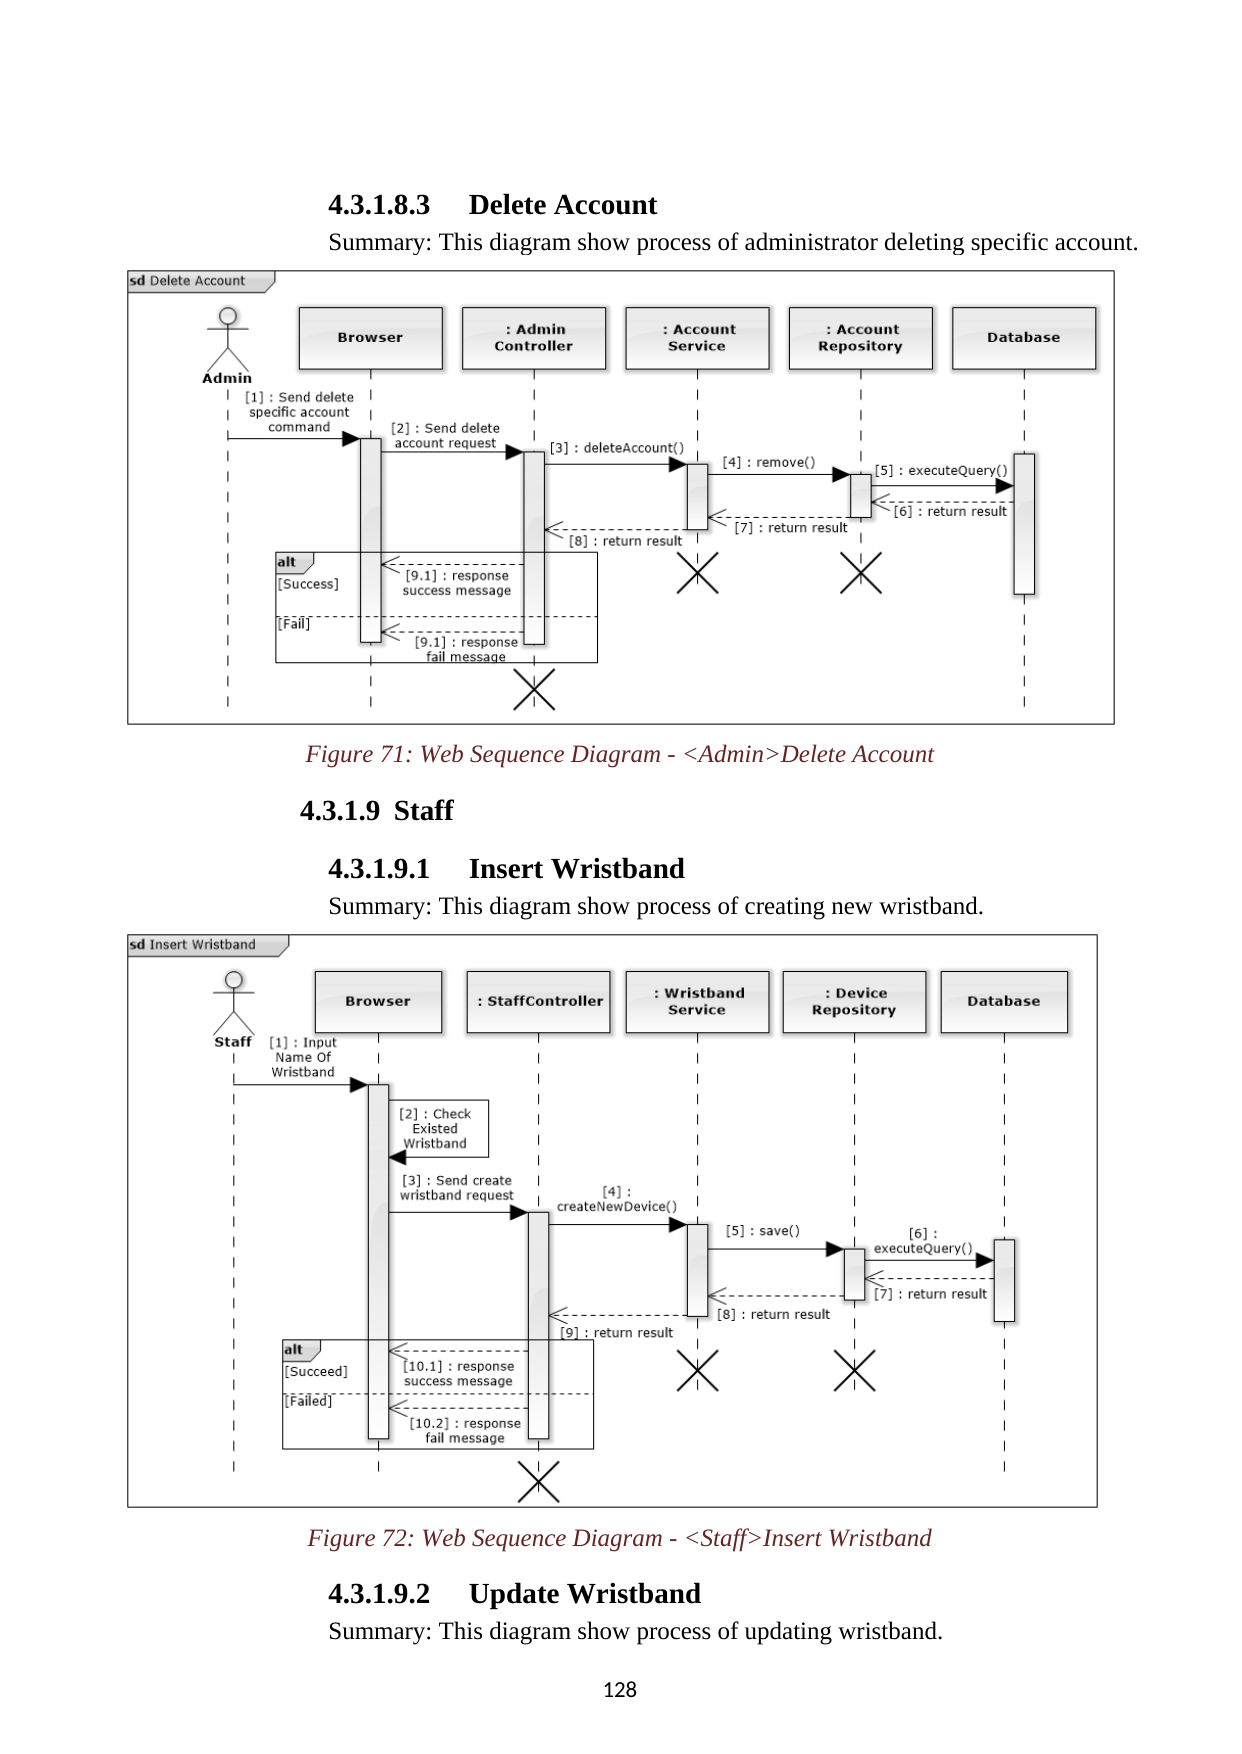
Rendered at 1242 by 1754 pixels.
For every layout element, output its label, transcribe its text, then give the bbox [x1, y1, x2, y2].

subtitle Staff [300, 793, 1146, 826]
text Figure 71: Web Sequence Diagram - <Admin>Delete Account [94, 739, 1146, 768]
text Summary: This diagram show process of administrator deleting specific account. [319, 227, 1146, 256]
text Summary: This diagram show process of creating new wristband. [328, 891, 1146, 920]
picture [112, 255, 1130, 740]
text Summary: This diagram show process of updating wristband. [328, 1616, 1146, 1645]
subtitle Update Wristband [328, 1577, 1146, 1610]
subtitle Insert Wristband [328, 851, 1146, 885]
picture [112, 920, 1113, 1523]
text Figure 72: Web Sequence Diagram - <Staff>Insert Wristband [94, 1523, 1146, 1552]
subtitle Delete Account [328, 187, 1146, 221]
